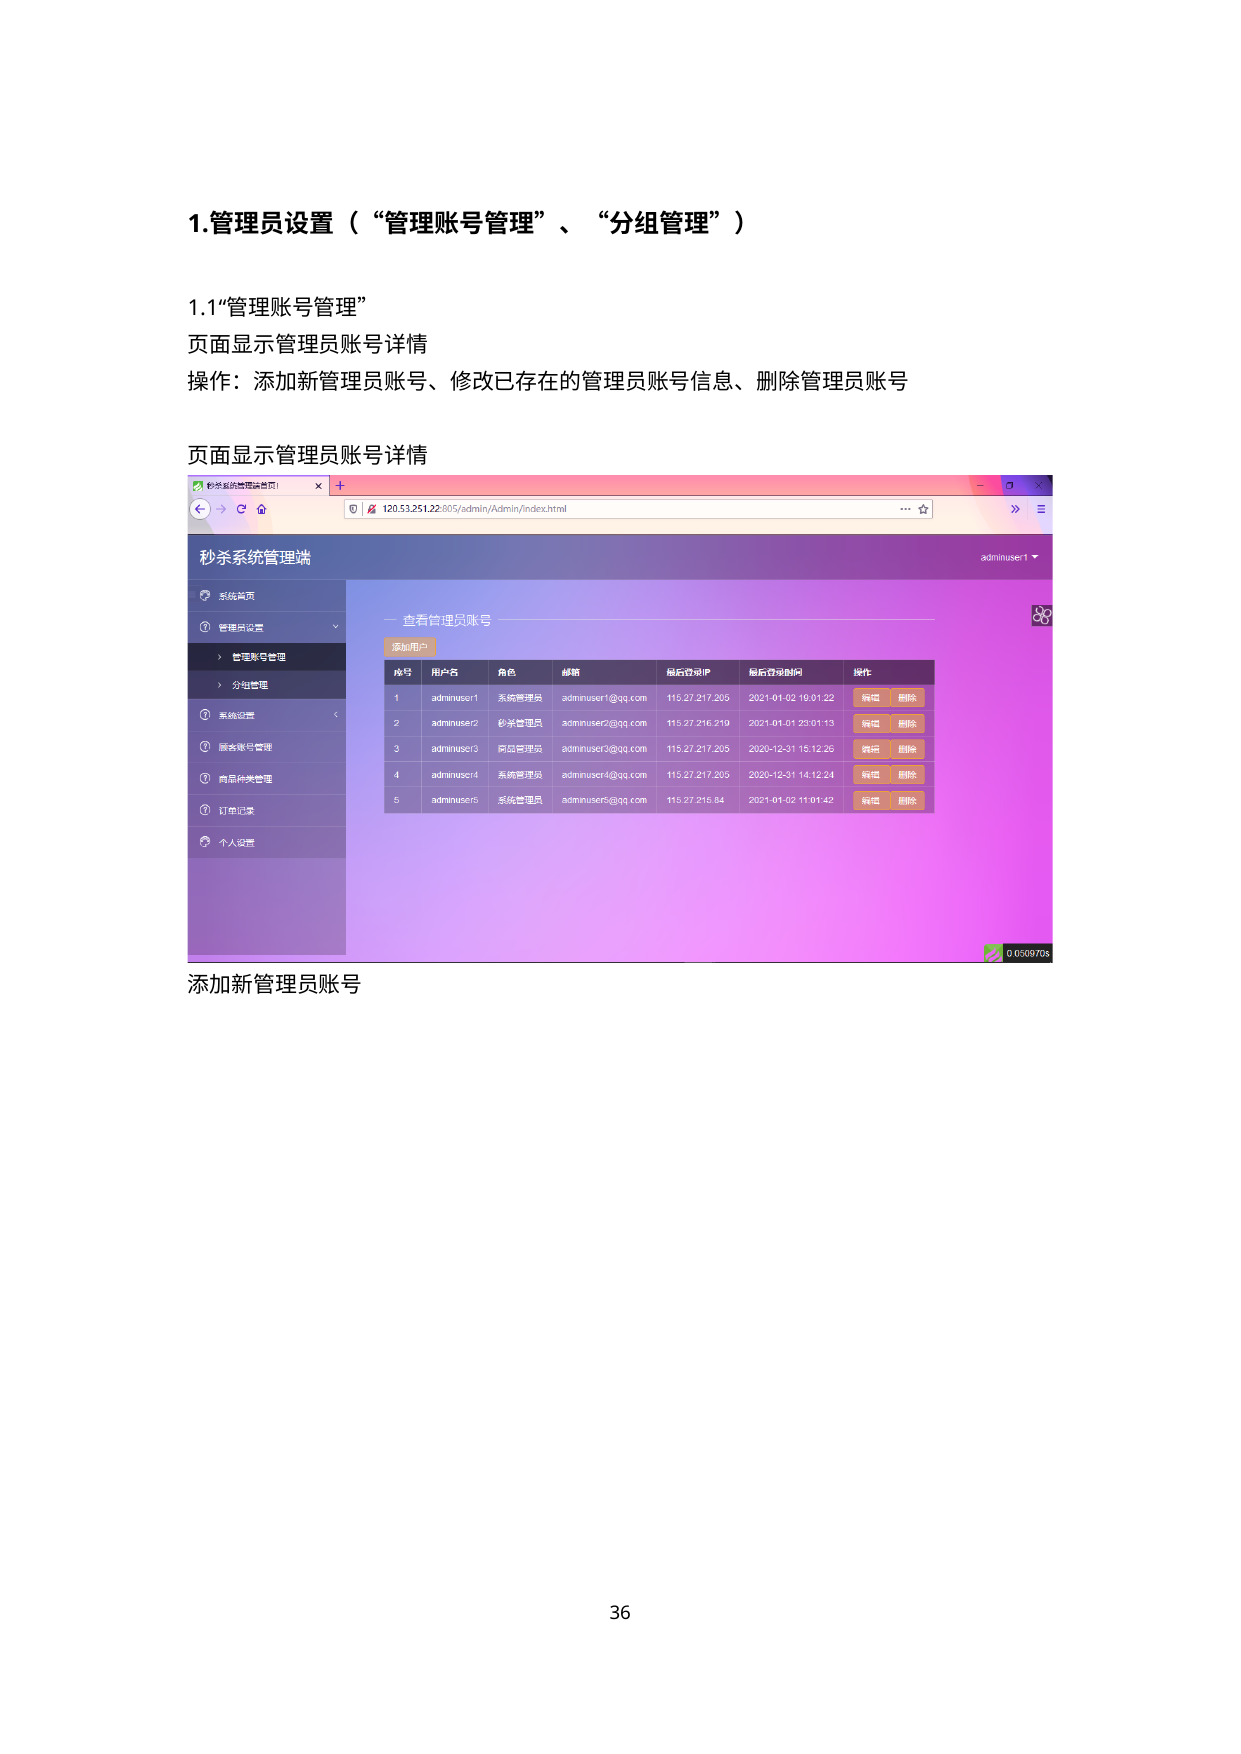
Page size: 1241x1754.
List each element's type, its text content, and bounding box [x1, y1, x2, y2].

text 1.1“管理账号管理” [187, 289, 1053, 322]
text 添加新管理员账号 [187, 967, 1053, 999]
text 页面显示管理员账号详情 [187, 327, 1053, 359]
picture [187, 475, 1053, 963]
subtitle 1.管理员设置（“管理账号管理”、“分组管理”） [187, 189, 1053, 254]
text 操作：添加新管理员账号、修改已存在的管理员账号信息、删除管理员账号 [187, 364, 1053, 396]
text 页面显示管理员账号详情 [187, 438, 1053, 471]
